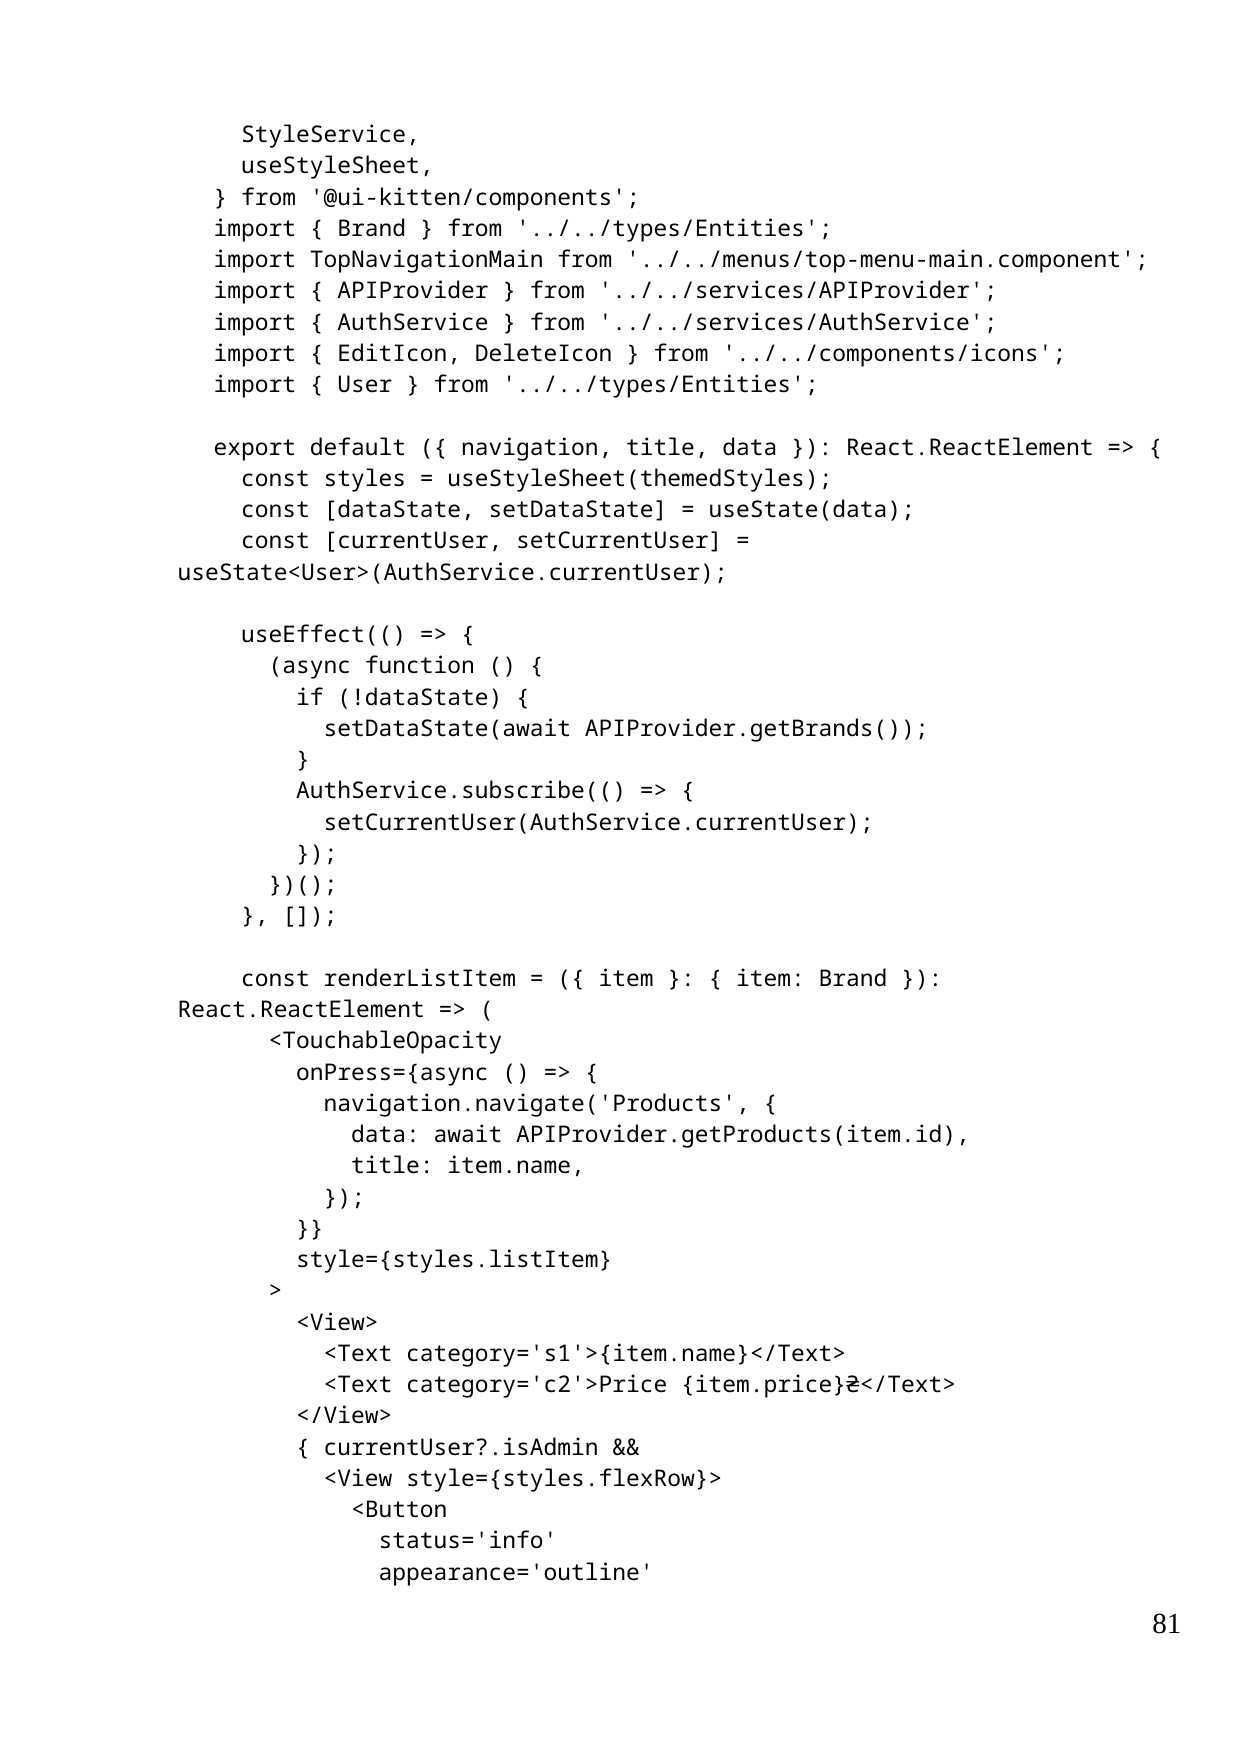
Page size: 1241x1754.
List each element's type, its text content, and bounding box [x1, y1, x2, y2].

text import TopNavigationMain from '../../menus/top-menu-main.component'; [177, 243, 1181, 274]
text }); [177, 837, 1181, 868]
text onPress={async () => { [177, 1056, 1181, 1087]
text const renderListItem = ({ item }: { item: Brand }): React.ReactElement => ( [177, 962, 1181, 1024]
text <View style={styles.flexRow}> [177, 1462, 1181, 1493]
text const [currentUser, setCurrentUser] = useState<User>(AuthService.currentUser); [177, 524, 1181, 587]
text import { Brand } from '../../types/Entities'; [177, 212, 1181, 243]
text const styles = useStyleSheet(themedStyles); [177, 462, 1181, 493]
text (async function () { [177, 649, 1181, 681]
text useStyleSheet, [177, 149, 1181, 181]
text title: item.name, [177, 1149, 1181, 1181]
text useEffect(() => { [177, 618, 1181, 649]
text <Button [177, 1493, 1181, 1524]
text export default ({ navigation, title, data }): React.ReactElement => { [177, 431, 1181, 462]
text <Text category='c2'>Price {item.price}₴</Text> [177, 1368, 1181, 1399]
text import { EditIcon, DeleteIcon } from '../../components/icons'; [177, 337, 1181, 368]
text import { APIProvider } from '../../services/APIProvider'; [177, 274, 1181, 306]
text data: await APIProvider.getProducts(item.id), [177, 1118, 1181, 1149]
text <View> [177, 1306, 1181, 1337]
text }); [177, 1181, 1181, 1212]
text appearance='outline' [177, 1556, 1181, 1587]
text <TouchableOpacity [177, 1024, 1181, 1056]
text }} [177, 1212, 1181, 1243]
text setDataState(await APIProvider.getBrands()); [177, 712, 1181, 743]
text > [177, 1274, 1181, 1306]
text { currentUser?.isAdmin && [177, 1431, 1181, 1462]
text </View> [177, 1399, 1181, 1431]
text import { User } from '../../types/Entities'; [177, 368, 1181, 399]
text }, []); [177, 899, 1181, 931]
text import { AuthService } from '../../services/AuthService'; [177, 306, 1181, 337]
text navigation.navigate('Products', { [177, 1087, 1181, 1118]
text } from '@ui-kitten/components'; [177, 181, 1181, 212]
text if (!dataState) { [177, 681, 1181, 712]
text status='info' [177, 1524, 1181, 1556]
text <Text category='s1'>{item.name}</Text> [177, 1337, 1181, 1368]
text style={styles.listItem} [177, 1243, 1181, 1274]
text setCurrentUser(AuthService.currentUser); [177, 806, 1181, 837]
text const [dataState, setDataState] = useState(data); [177, 493, 1181, 524]
text AuthService.subscribe(() => { [177, 774, 1181, 806]
text } [177, 743, 1181, 774]
text StyleService, [177, 118, 1181, 149]
text })(); [177, 868, 1181, 899]
